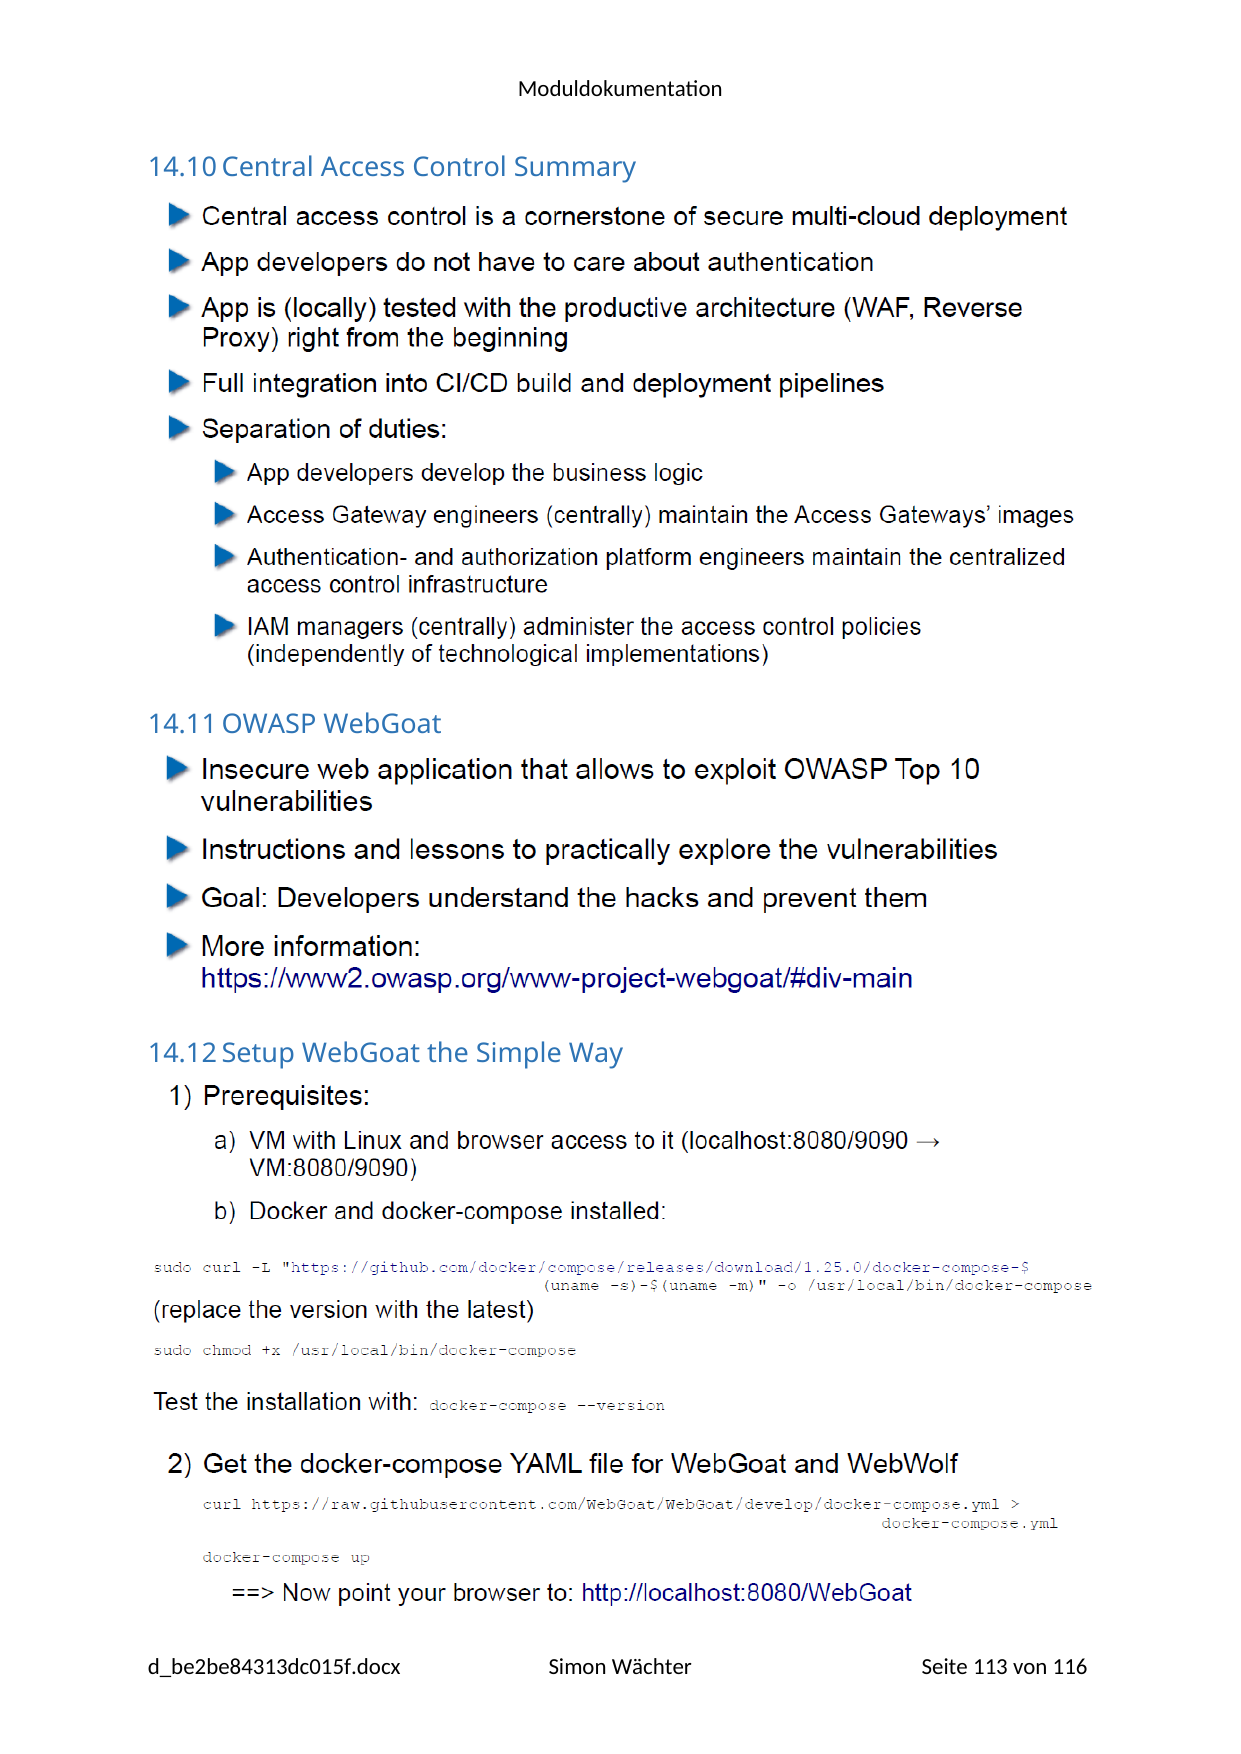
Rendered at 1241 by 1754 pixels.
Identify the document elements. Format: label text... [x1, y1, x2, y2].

subtitle OWASP WebGoat [148, 705, 1093, 742]
subtitle Central Access Control Summary [148, 148, 1093, 184]
subtitle Setup WebGoat the Simple Way [148, 1033, 1093, 1070]
picture [147, 1072, 1093, 1616]
picture [147, 187, 1093, 687]
picture [147, 744, 1093, 1015]
